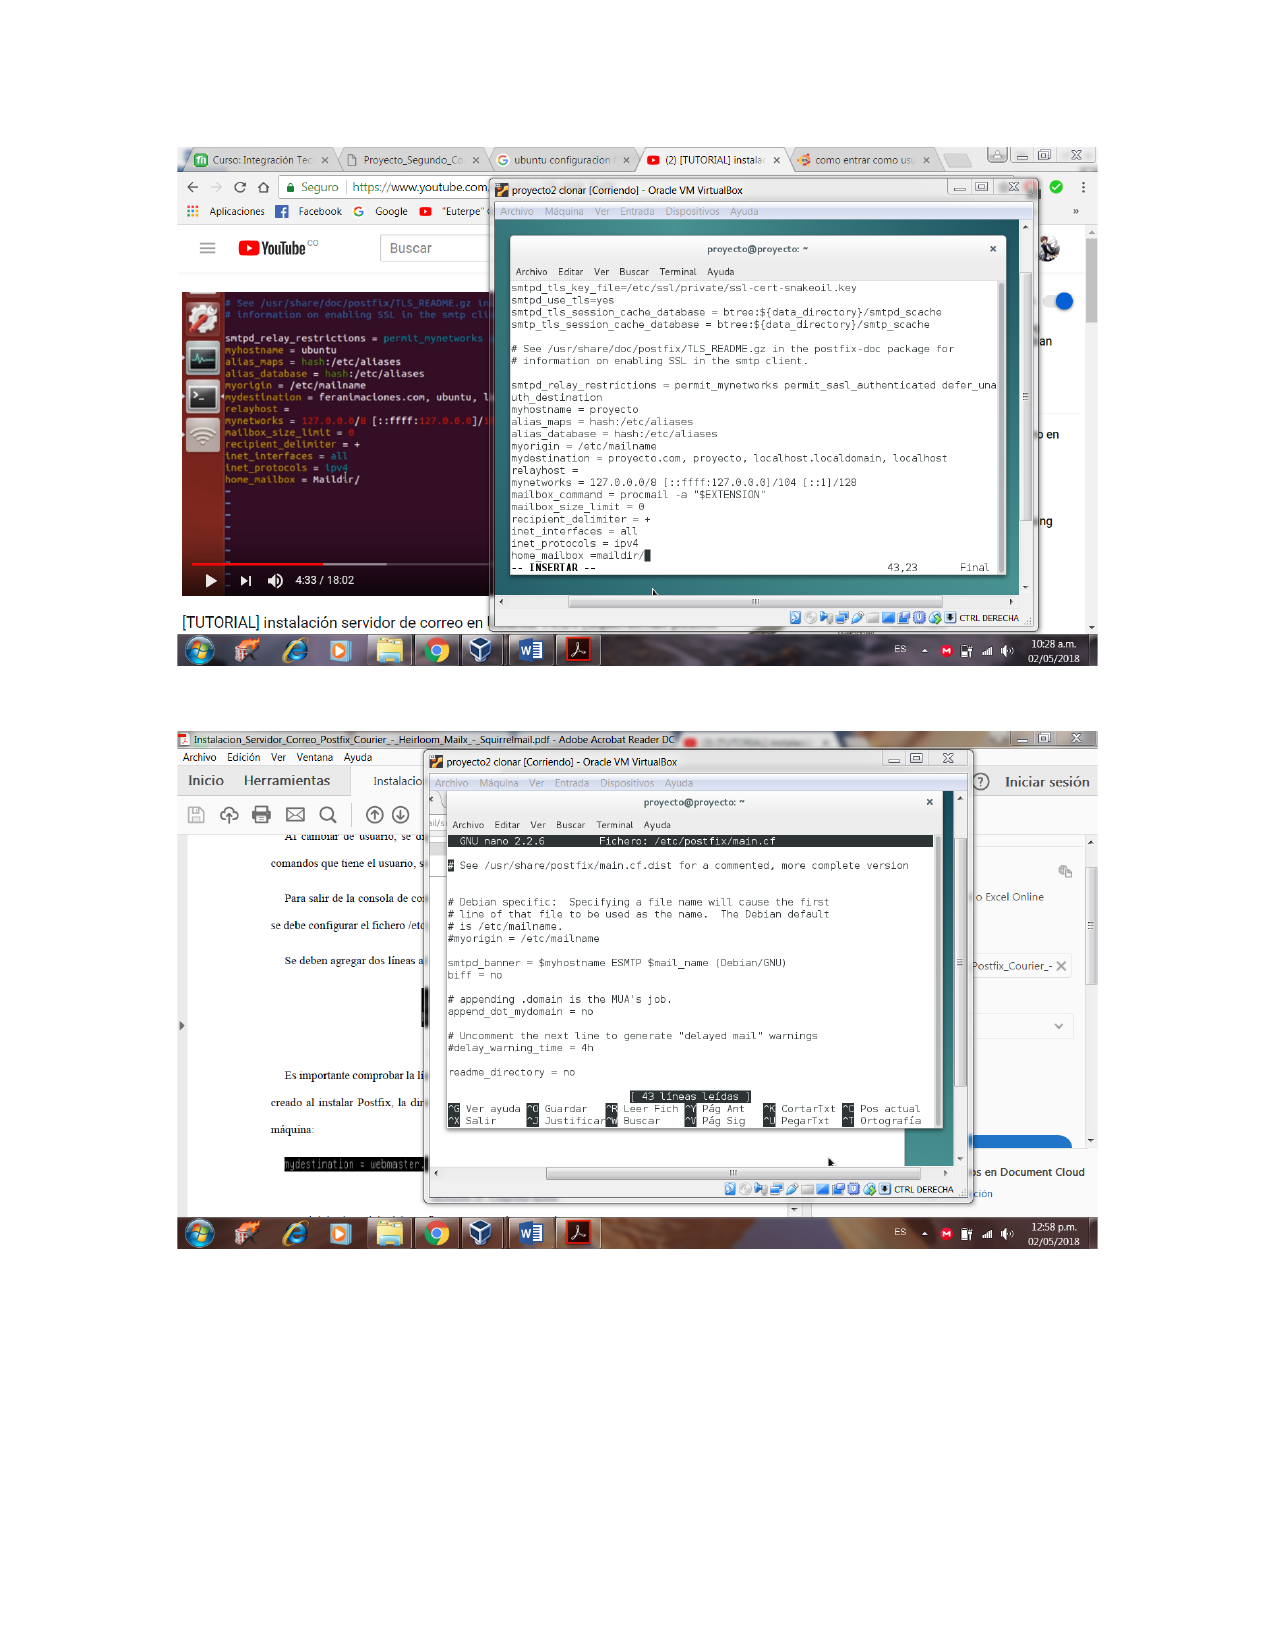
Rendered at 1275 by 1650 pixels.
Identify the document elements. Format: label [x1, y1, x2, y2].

picture [177, 147, 1098, 666]
picture [177, 731, 1098, 1249]
